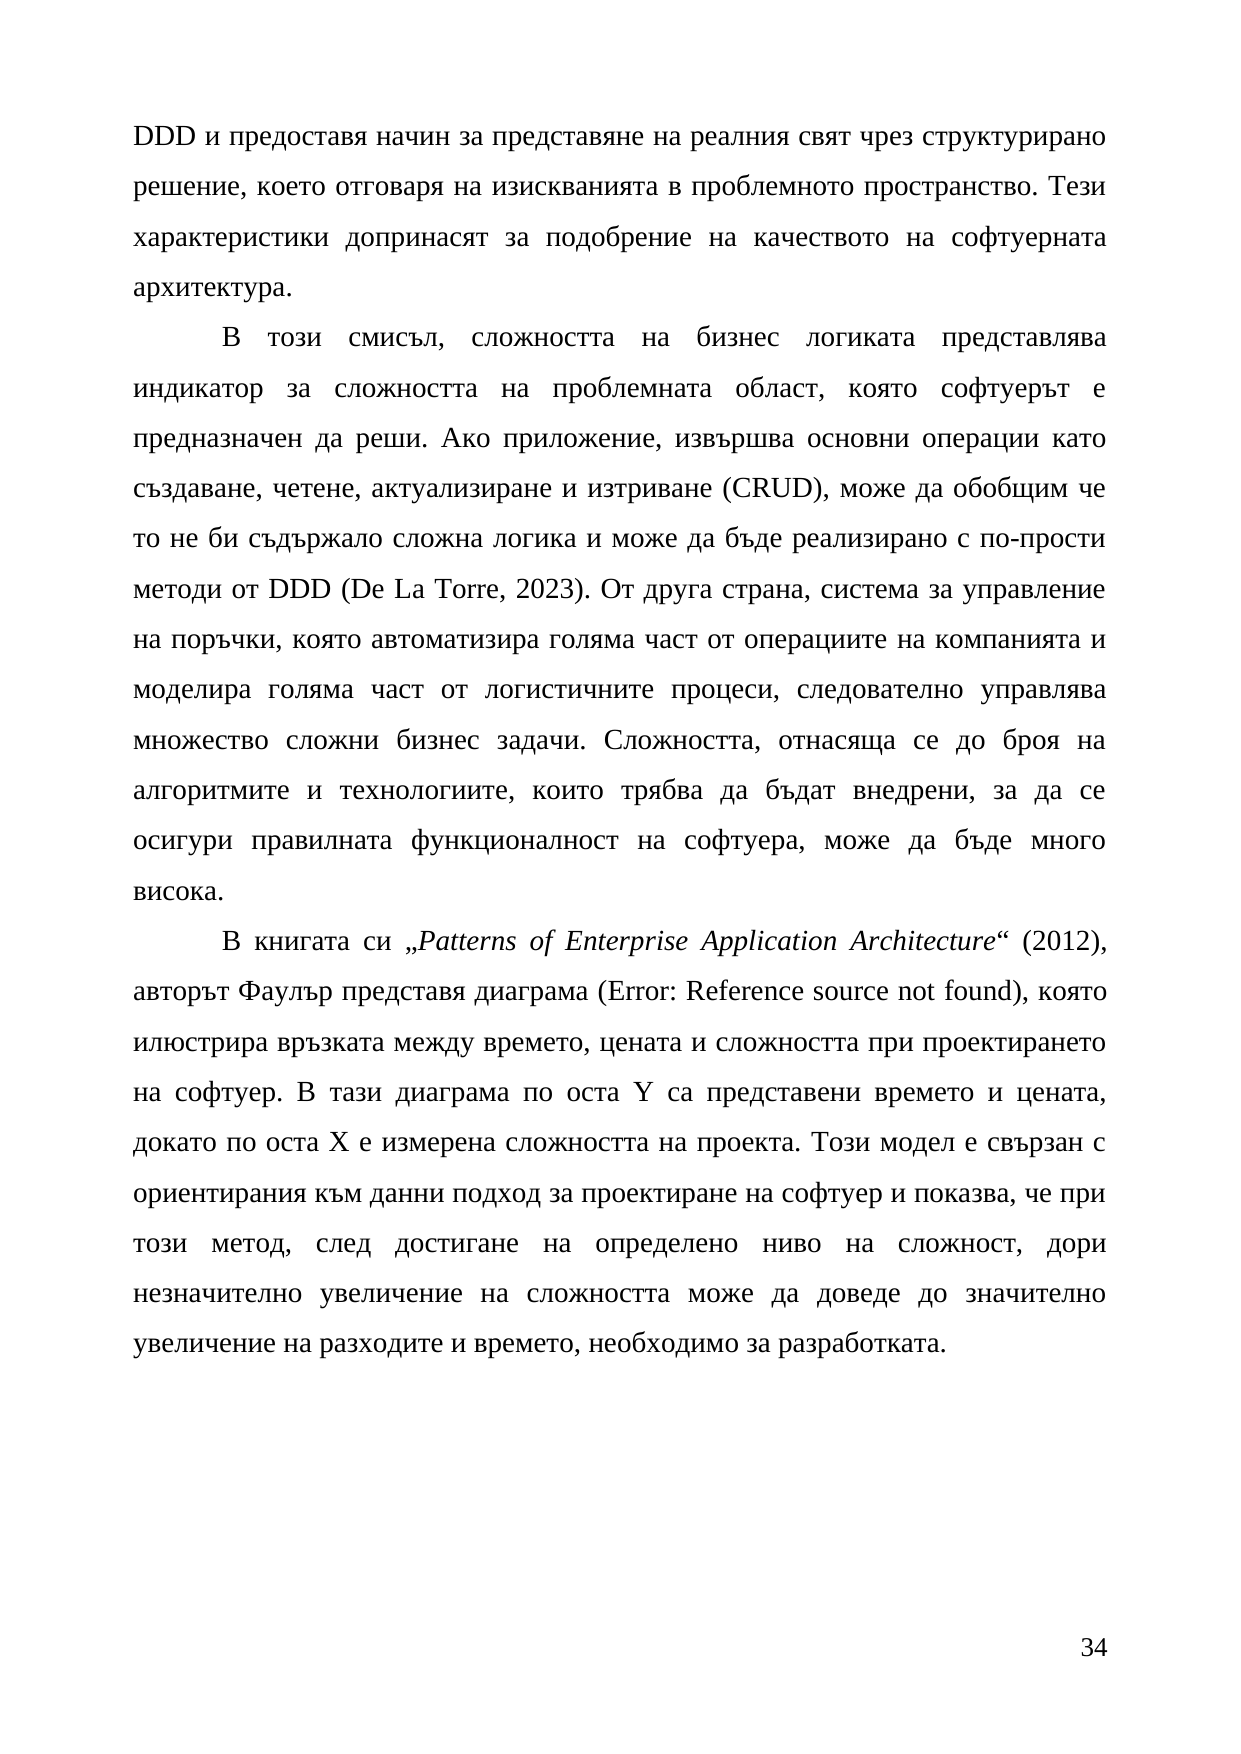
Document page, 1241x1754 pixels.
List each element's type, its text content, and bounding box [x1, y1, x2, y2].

text В този смисъл, сложността на бизнес логиката представлява индикатор за сложността на проблемната област, която софтуерът е предназначен да реши. Ако приложение, извършва основни операции като създаване, четене, актуализиране и изтриване (CRUD), може да обобщим че то не би съдържало сложна логика и може да бъде реализирано с по-прости методи от DDD (De La Torre, 2023). От друга страна, система за управление на поръчки, която автоматизира голяма част от операциите на компанията и моделира голяма част от логистичните процеси, следователно управлява множество сложни бизнес задачи. Сложността, отнасяща се до броя на алгоритмите и технологиите, които трябва да бъдат внедрени, за да се осигури правилната функционалност на софтуера, може да бъде много висока. [133, 319, 1107, 906]
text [133, 118, 1107, 303]
